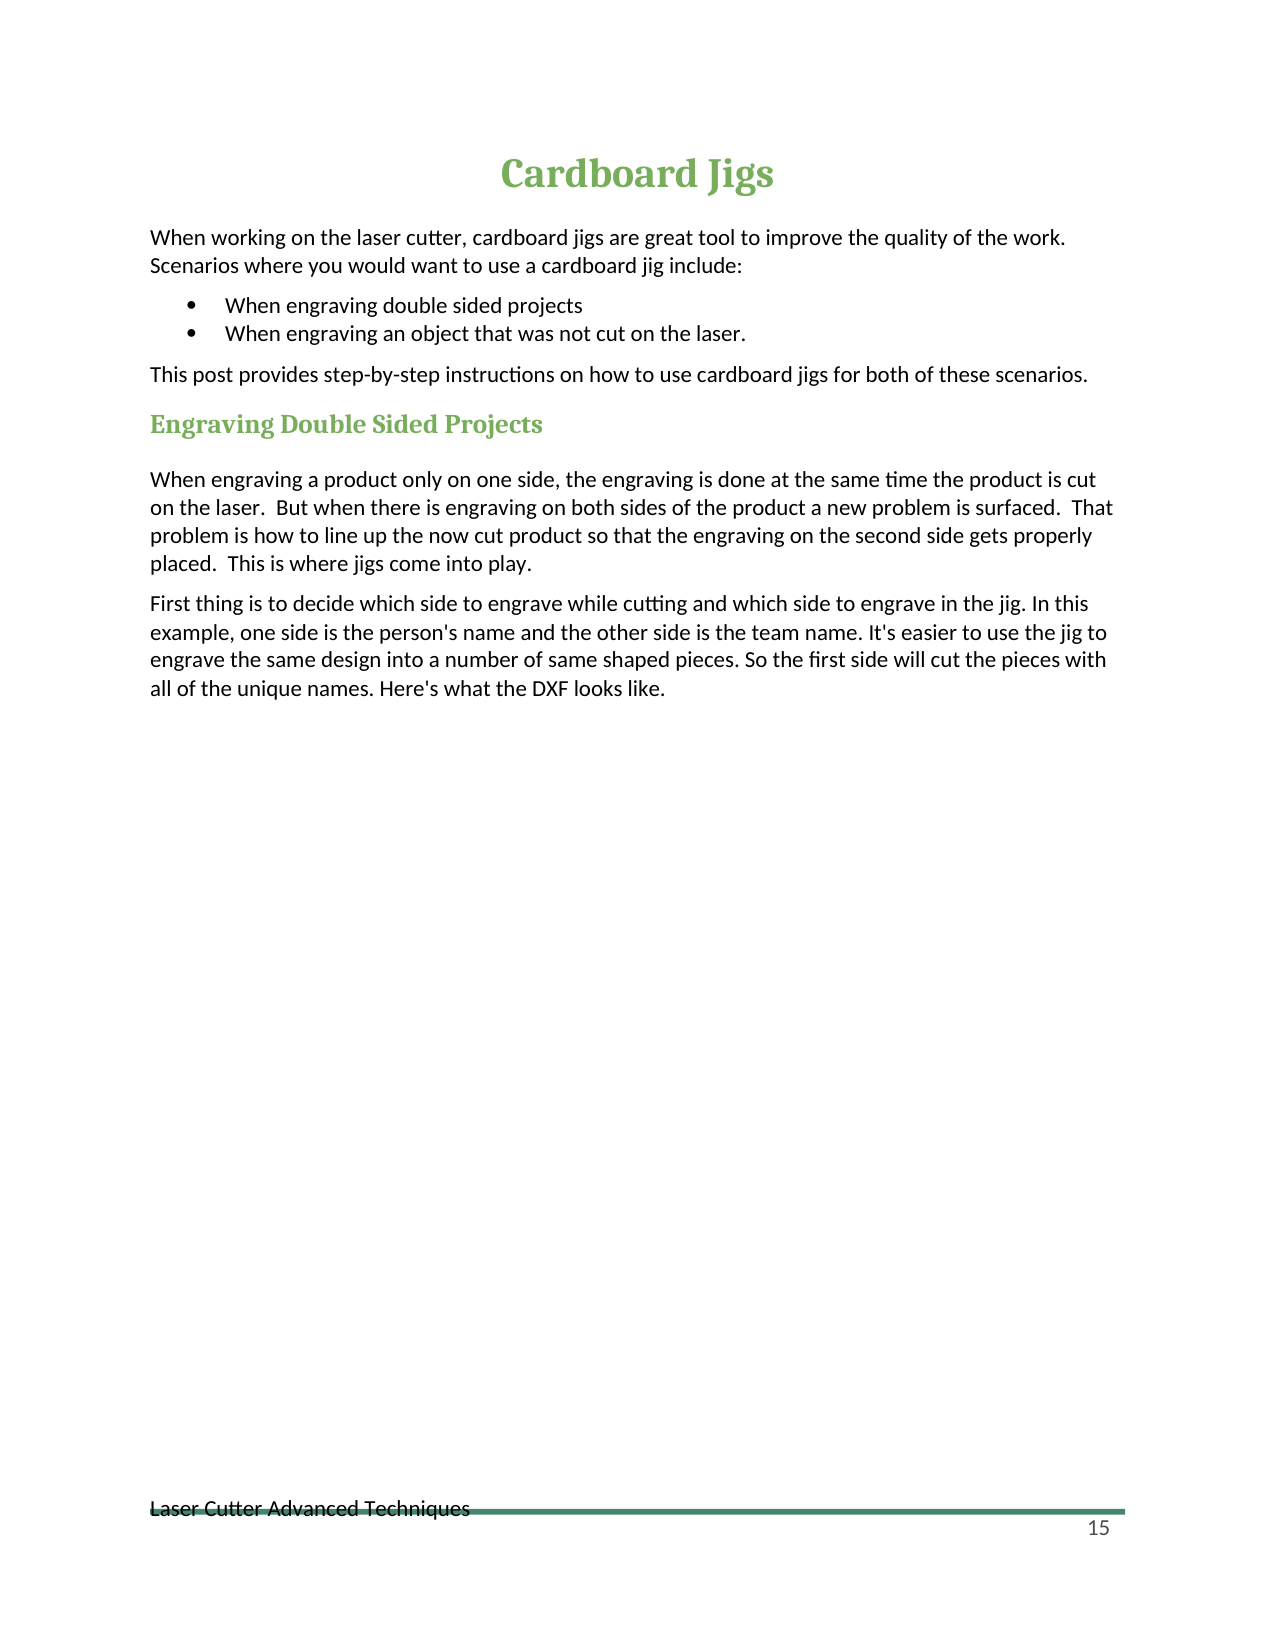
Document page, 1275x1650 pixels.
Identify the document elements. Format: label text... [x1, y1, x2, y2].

text First thing is to decide which side to engrave while cutting and which side to engrave in the jig. In this example, one side is the person's name and the other side is the team name. It's easier to use the jig to engrave the same design into a number of same shaped pieces. So the first side will cut the pieces with all of the unique names. Here's what the DXF looks like. [150, 589, 1125, 702]
subtitle Engraving Double Sided Projects [150, 409, 1125, 440]
list When engraving an object that was not cut on the laser. [187, 319, 1125, 347]
text When engraving a product only on one side, the engraving is done at the same time the product is cut on the laser. But when there is engraving on both sides of the product a new problem is surfaced. That problem is how to line up the now cut product so that the engraving on the second side gets properly placed. This is where jigs come into play. [150, 465, 1125, 577]
list When engraving double sided projects [187, 291, 1125, 319]
text This post provides step-by-step instructions on how to use cardboard jigs for both of these scenarios. [150, 360, 1125, 388]
subtitle Cardboard Jigs [150, 150, 1125, 198]
text When working on the laser cutter, cardboard jigs are great tool to improve the quality of the work. Scenarios where you would want to use a cardboard jig include: [150, 223, 1125, 279]
